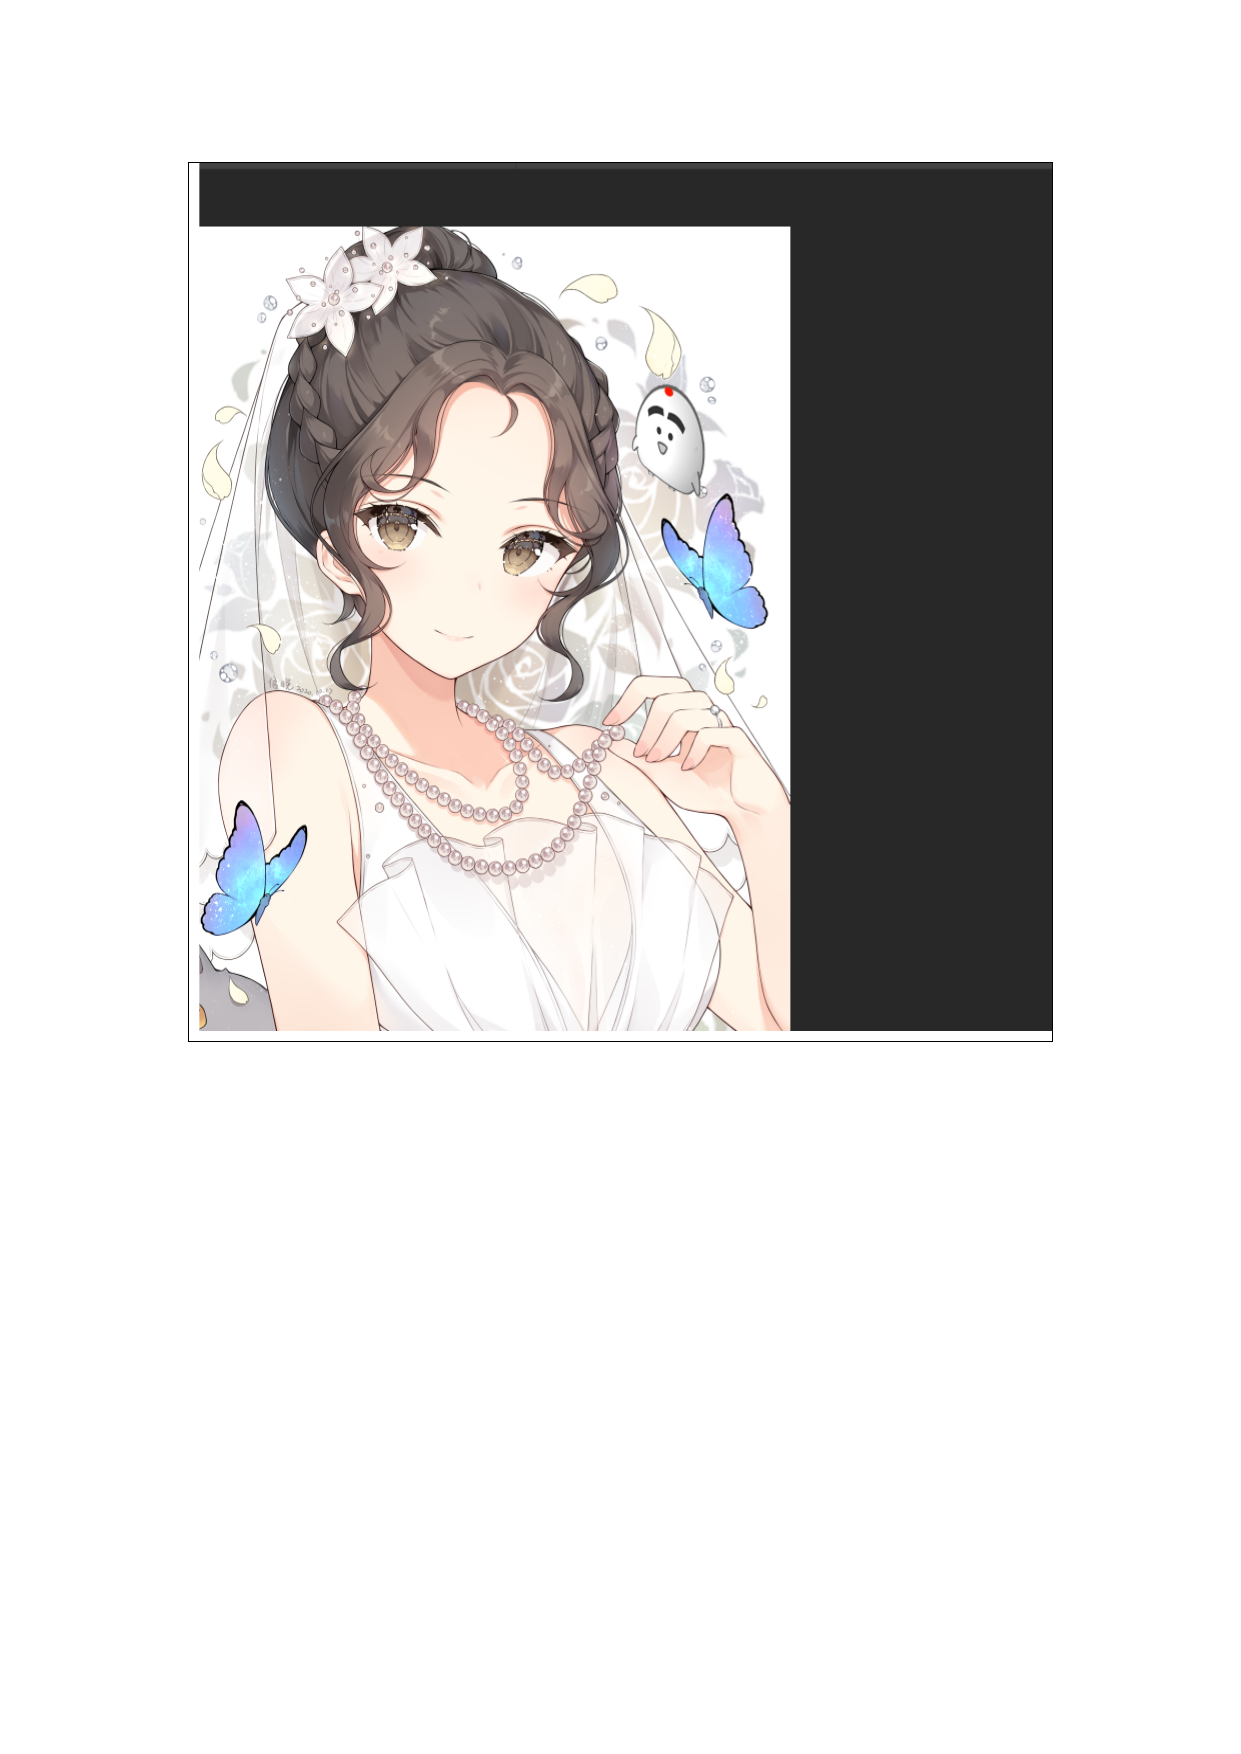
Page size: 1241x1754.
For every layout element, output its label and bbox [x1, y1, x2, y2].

picture [199, 163, 1053, 1031]
table_header [189, 163, 1052, 1041]
